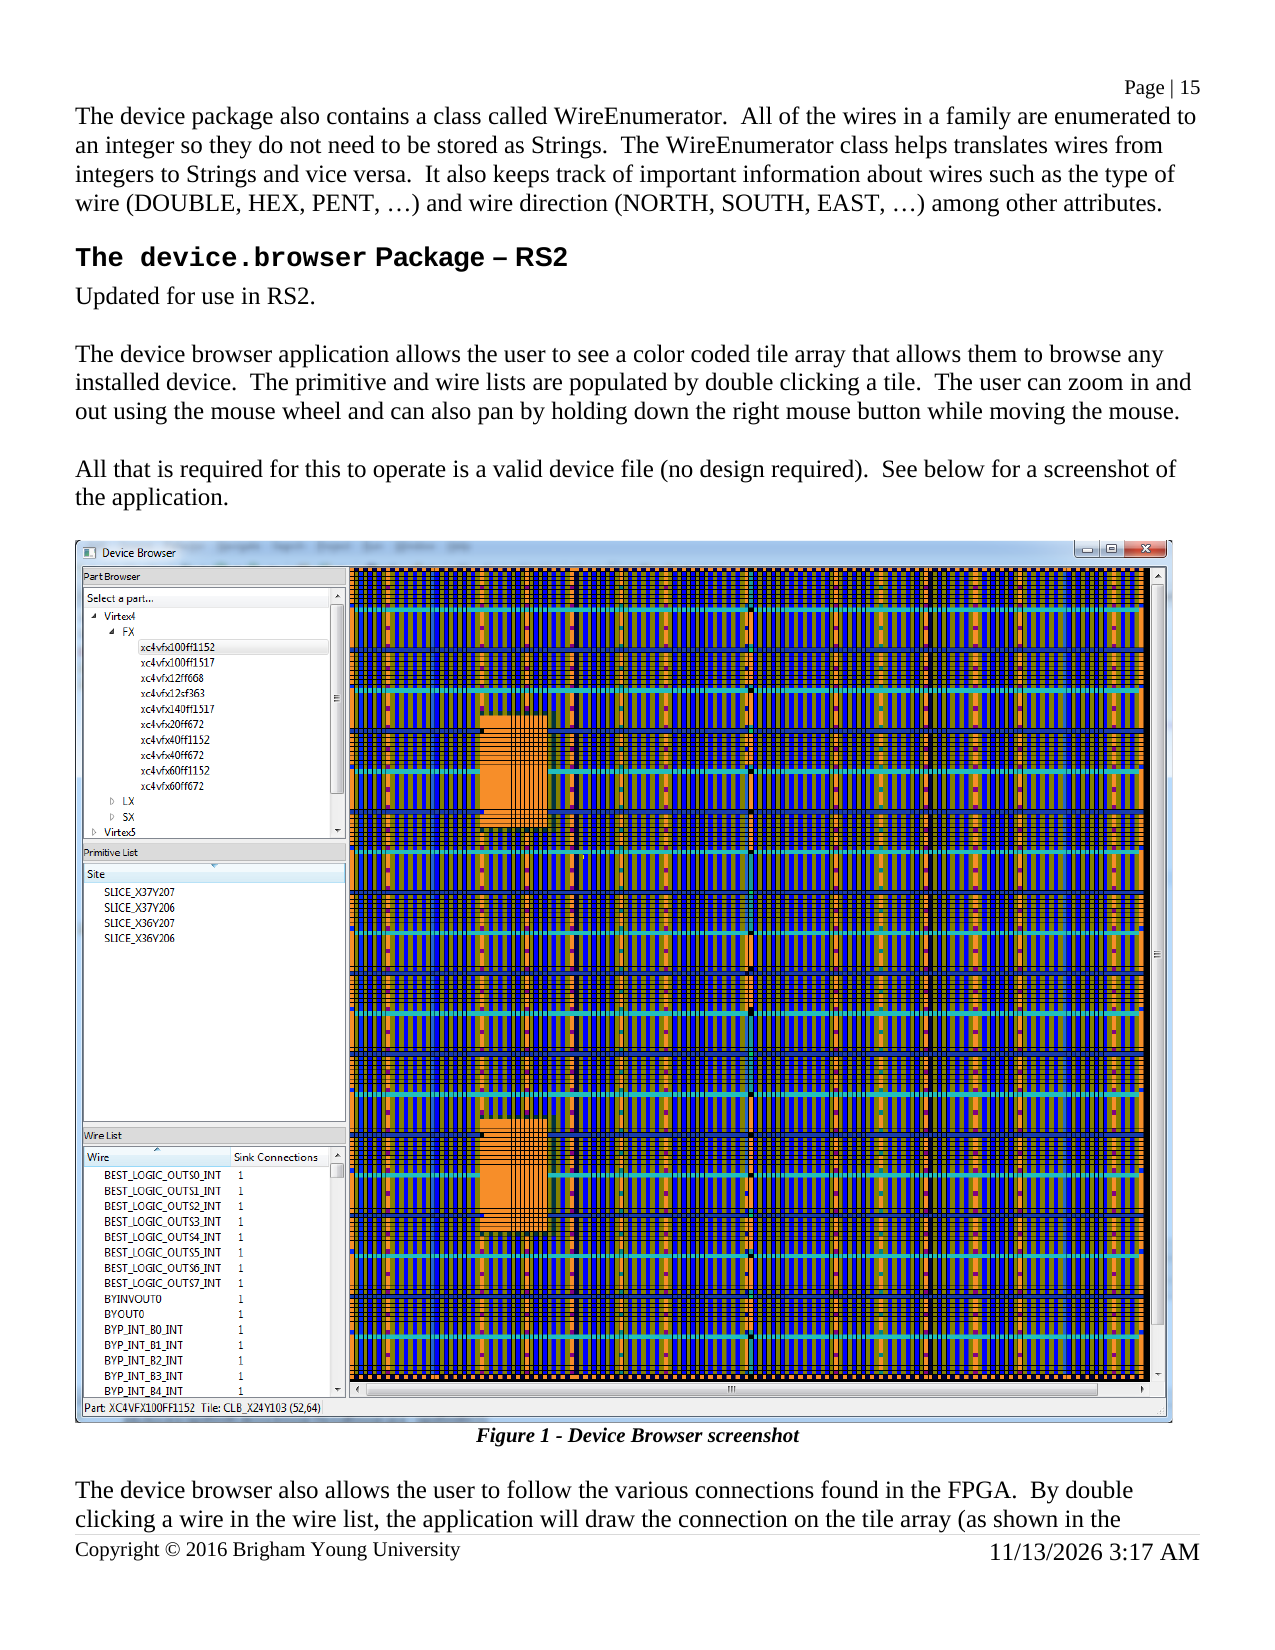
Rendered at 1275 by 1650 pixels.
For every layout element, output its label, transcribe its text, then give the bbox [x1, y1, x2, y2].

text All that is required for this to operate is a valid device file (no design required). See below for a screenshot of the application. [75, 454, 1200, 511]
text Updated for use in RS2. [75, 281, 1200, 310]
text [75, 1476, 1200, 1533]
subtitle The device.browser Package – RS2 [75, 241, 1200, 275]
text The device package also contains a class called WireEnumerator. All of the wires in a family are enumerated to an integer so they do not need to be stored as Strings. The WireEnumerator class helps translates wires from integers to Strings and vice versa. It also keeps track of important information about wires such as the type of wire (DOUBLE, HEX, PENT, …) and wire direction (NORTH, SOUTH, EAST, …) among other attributes. [75, 101, 1200, 216]
text The device browser application allows the user to see a color coded tile array that allows them to browse any installed device. The primitive and wire lists are populated by double clicking a tile. The user can zoom in and out using the mouse wheel and can also pan by holding down the right mouse button while moving the mouse. [75, 339, 1200, 425]
picture [75, 540, 1173, 1423]
